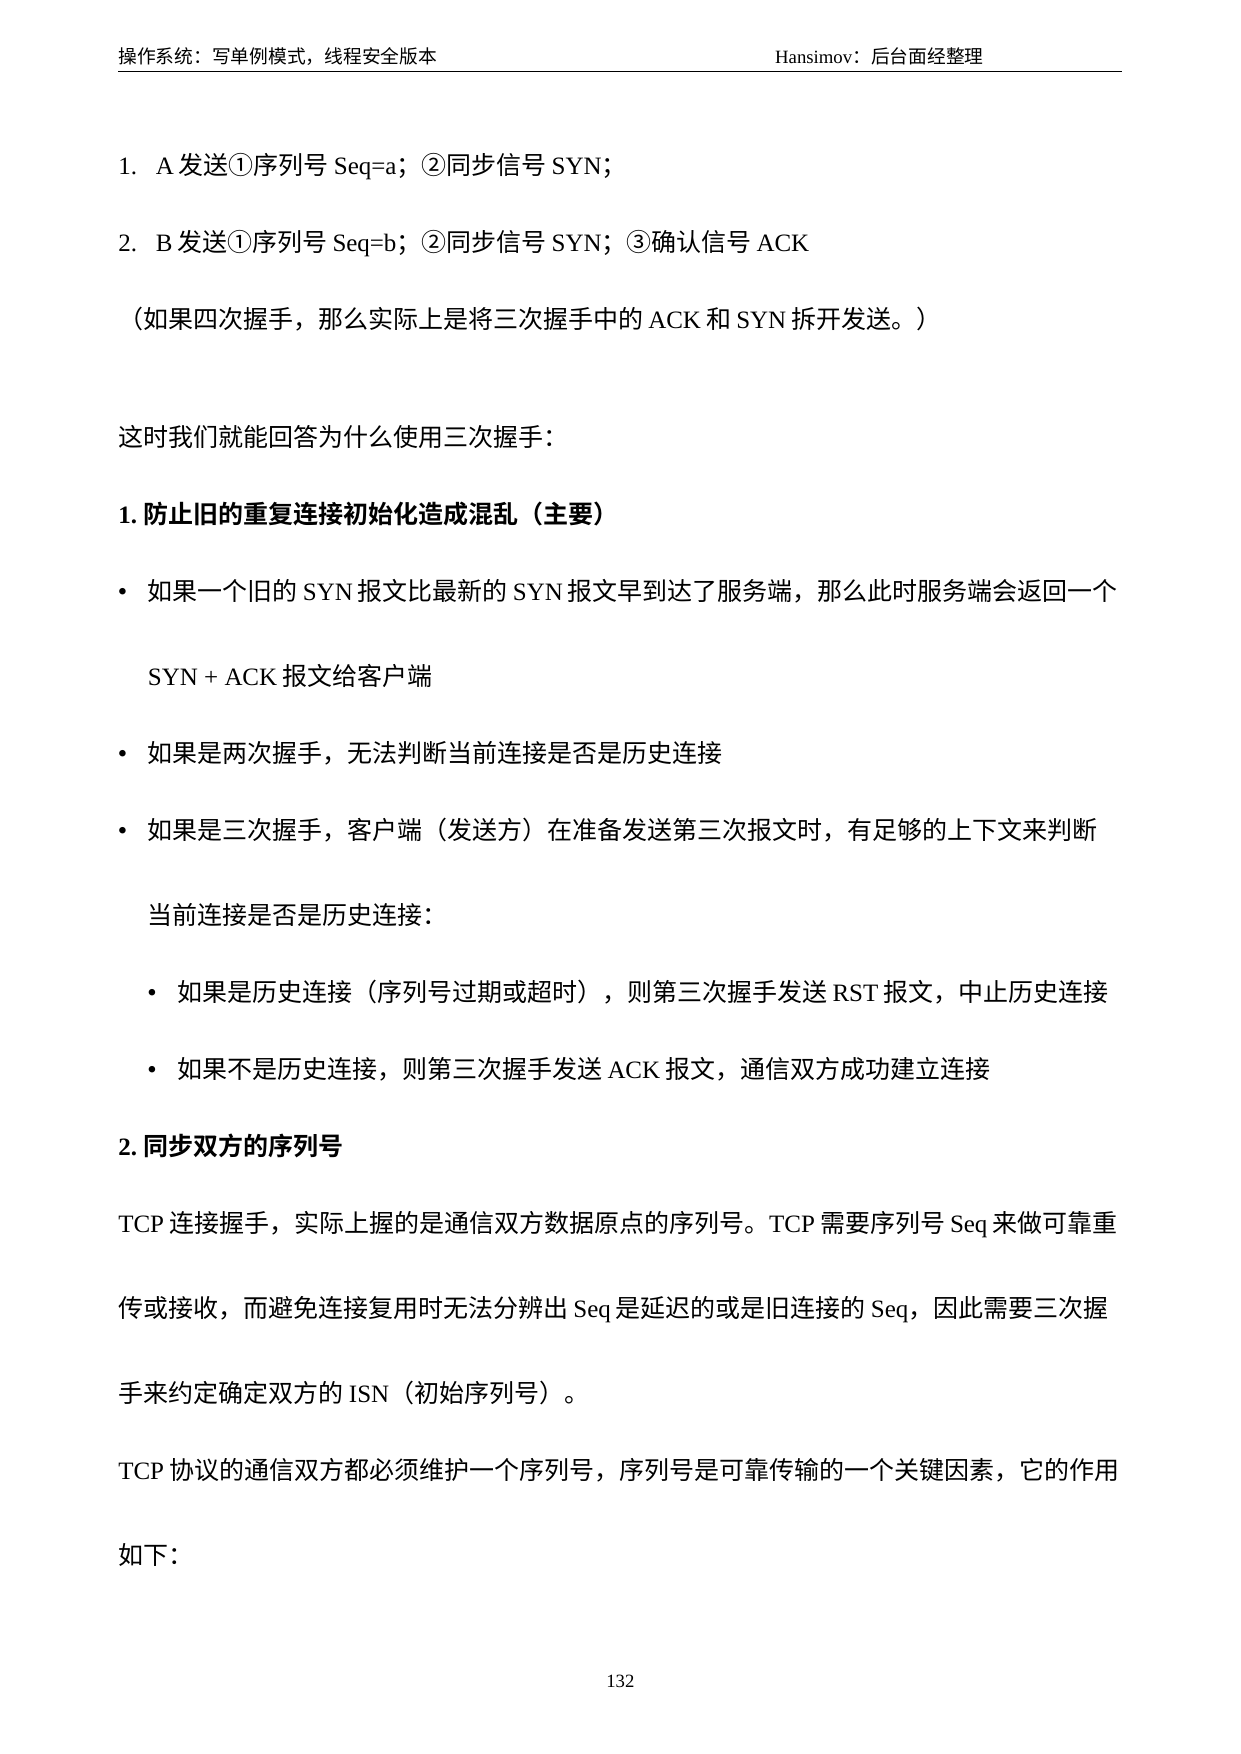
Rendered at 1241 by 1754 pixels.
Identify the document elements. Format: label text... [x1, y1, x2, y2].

text 如果不是历史连接，则第三次握手发送ACK报文，通信双方成功建立连接 [148, 1034, 1122, 1102]
text 如果一个旧的SYN报文比最新的SYN报文早到达了服务端，那么此时服务端会返回一个SYN + ACK报文给客户端 [118, 556, 1122, 709]
text 1. 防止旧的重复连接初始化造成混乱（主要） [118, 479, 1122, 547]
text 如果是三次握手，客户端（发送方）在准备发送第三次报文时，有足够的上下文来判断当前连接是否是历史连接： [118, 795, 1122, 948]
text （如果四次握手，那么实际上是将三次握手中的ACK和SYN拆开发送。） [118, 284, 1122, 352]
text TCP协议的通信双方都必须维护一个序列号，序列号是可靠传输的一个关键因素，它的作用如下： [118, 1434, 1122, 1587]
text TCP连接握手，实际上握的是通信双方数据原点的序列号。TCP需要序列号Seq来做可靠重传或接收，而避免连接复用时无法分辨出Seq是延迟的或是旧连接的Seq，因此需要三次握手来约定确定双方的 ISN（初始序列号）。 [118, 1188, 1122, 1425]
text 2. 同步双方的序列号 [118, 1111, 1122, 1178]
text 如果是历史连接（序列号过期或超时），则第三次握手发送RST报文，中止历史连接 [148, 957, 1122, 1024]
text 如果是两次握手，无法判断当前连接是否是历史连接 [118, 718, 1122, 786]
list A发送①序列号Seq=a；②同步信号SYN； [118, 130, 1122, 198]
text 这时我们就能回答为什么使用三次握手： [118, 402, 1122, 470]
list B发送①序列号Seq=b；②同步信号SYN；③确认信号ACK [118, 207, 1122, 275]
